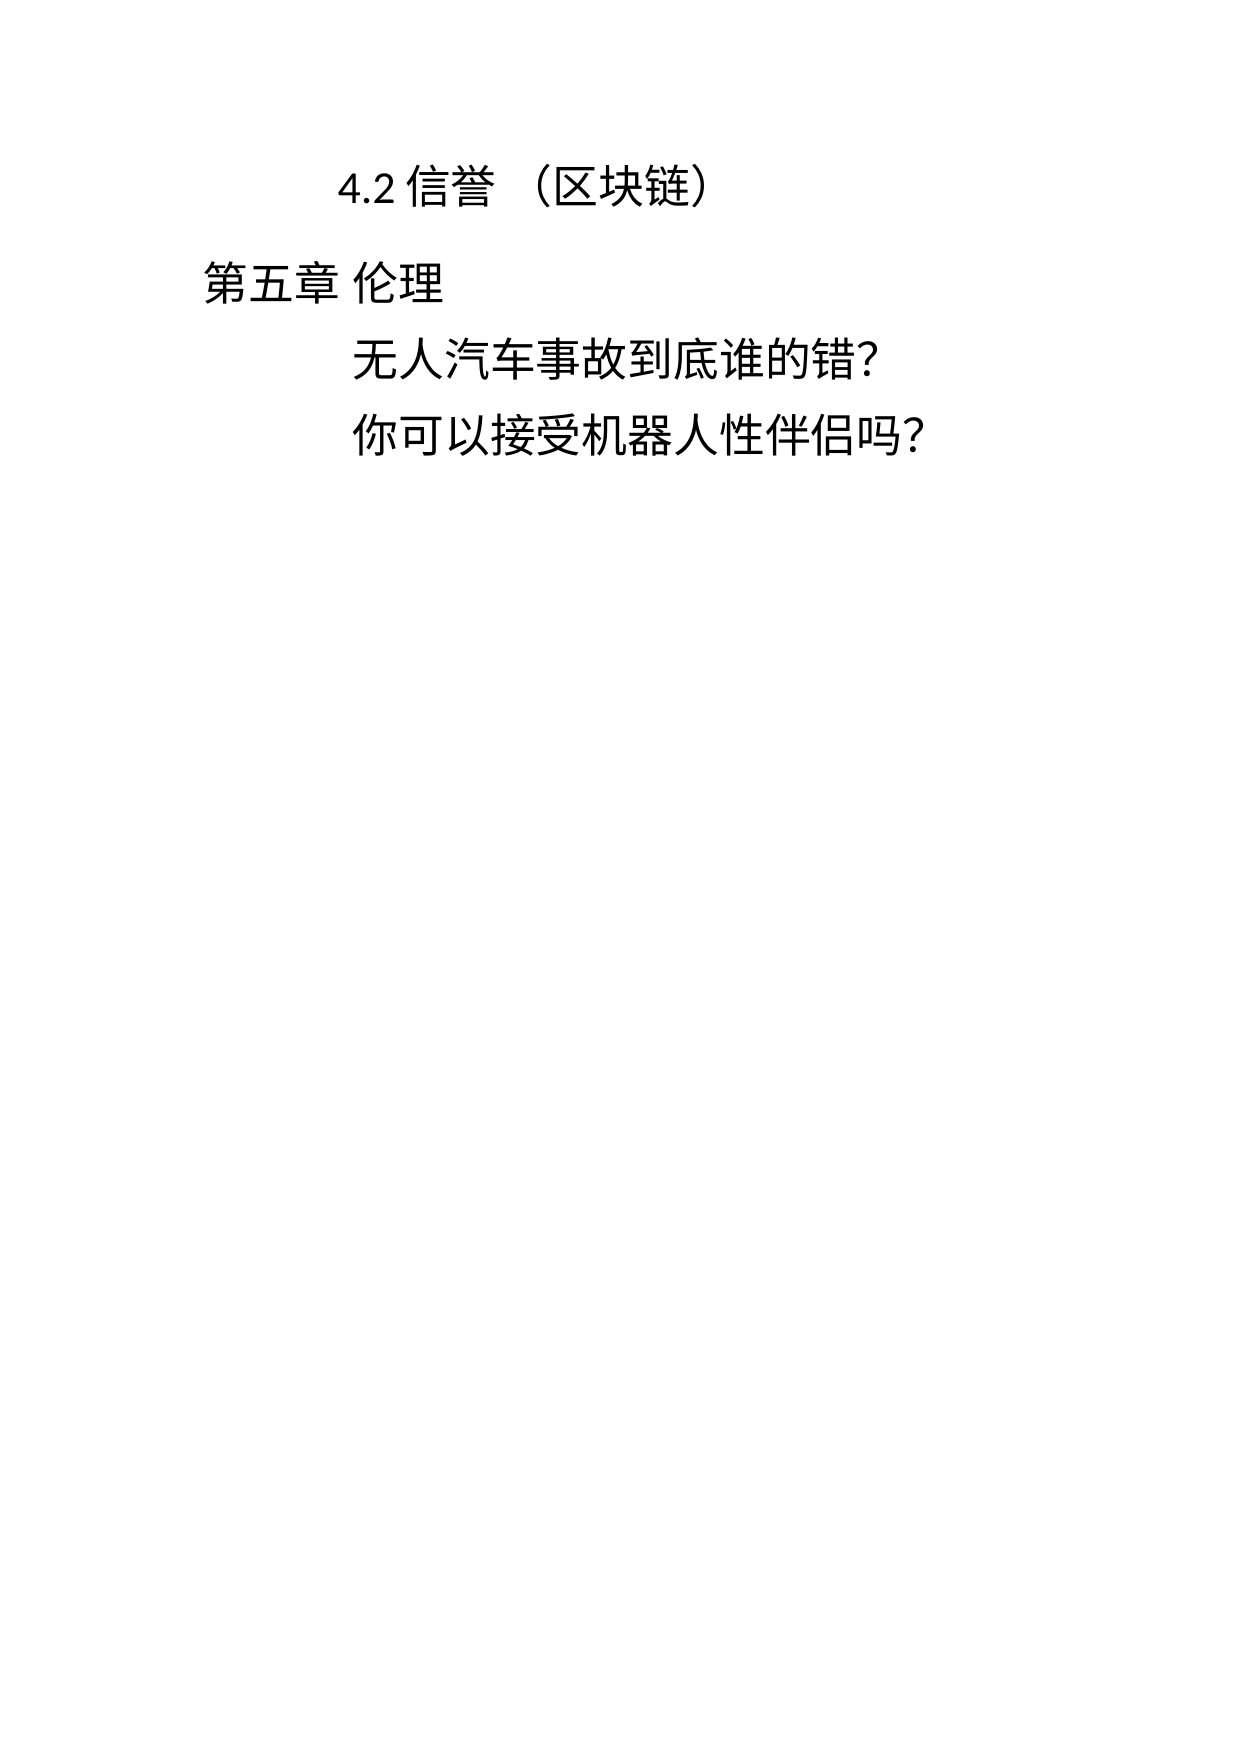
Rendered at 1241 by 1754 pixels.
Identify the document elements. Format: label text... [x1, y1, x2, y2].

list 伦理 [202, 247, 1053, 313]
list 你可以接受机器人性伴侣吗？ [352, 399, 1053, 466]
list 无人汽车事故到底谁的错？ [352, 323, 1053, 390]
text 4.2信誉 （区块链） [337, 150, 1053, 216]
